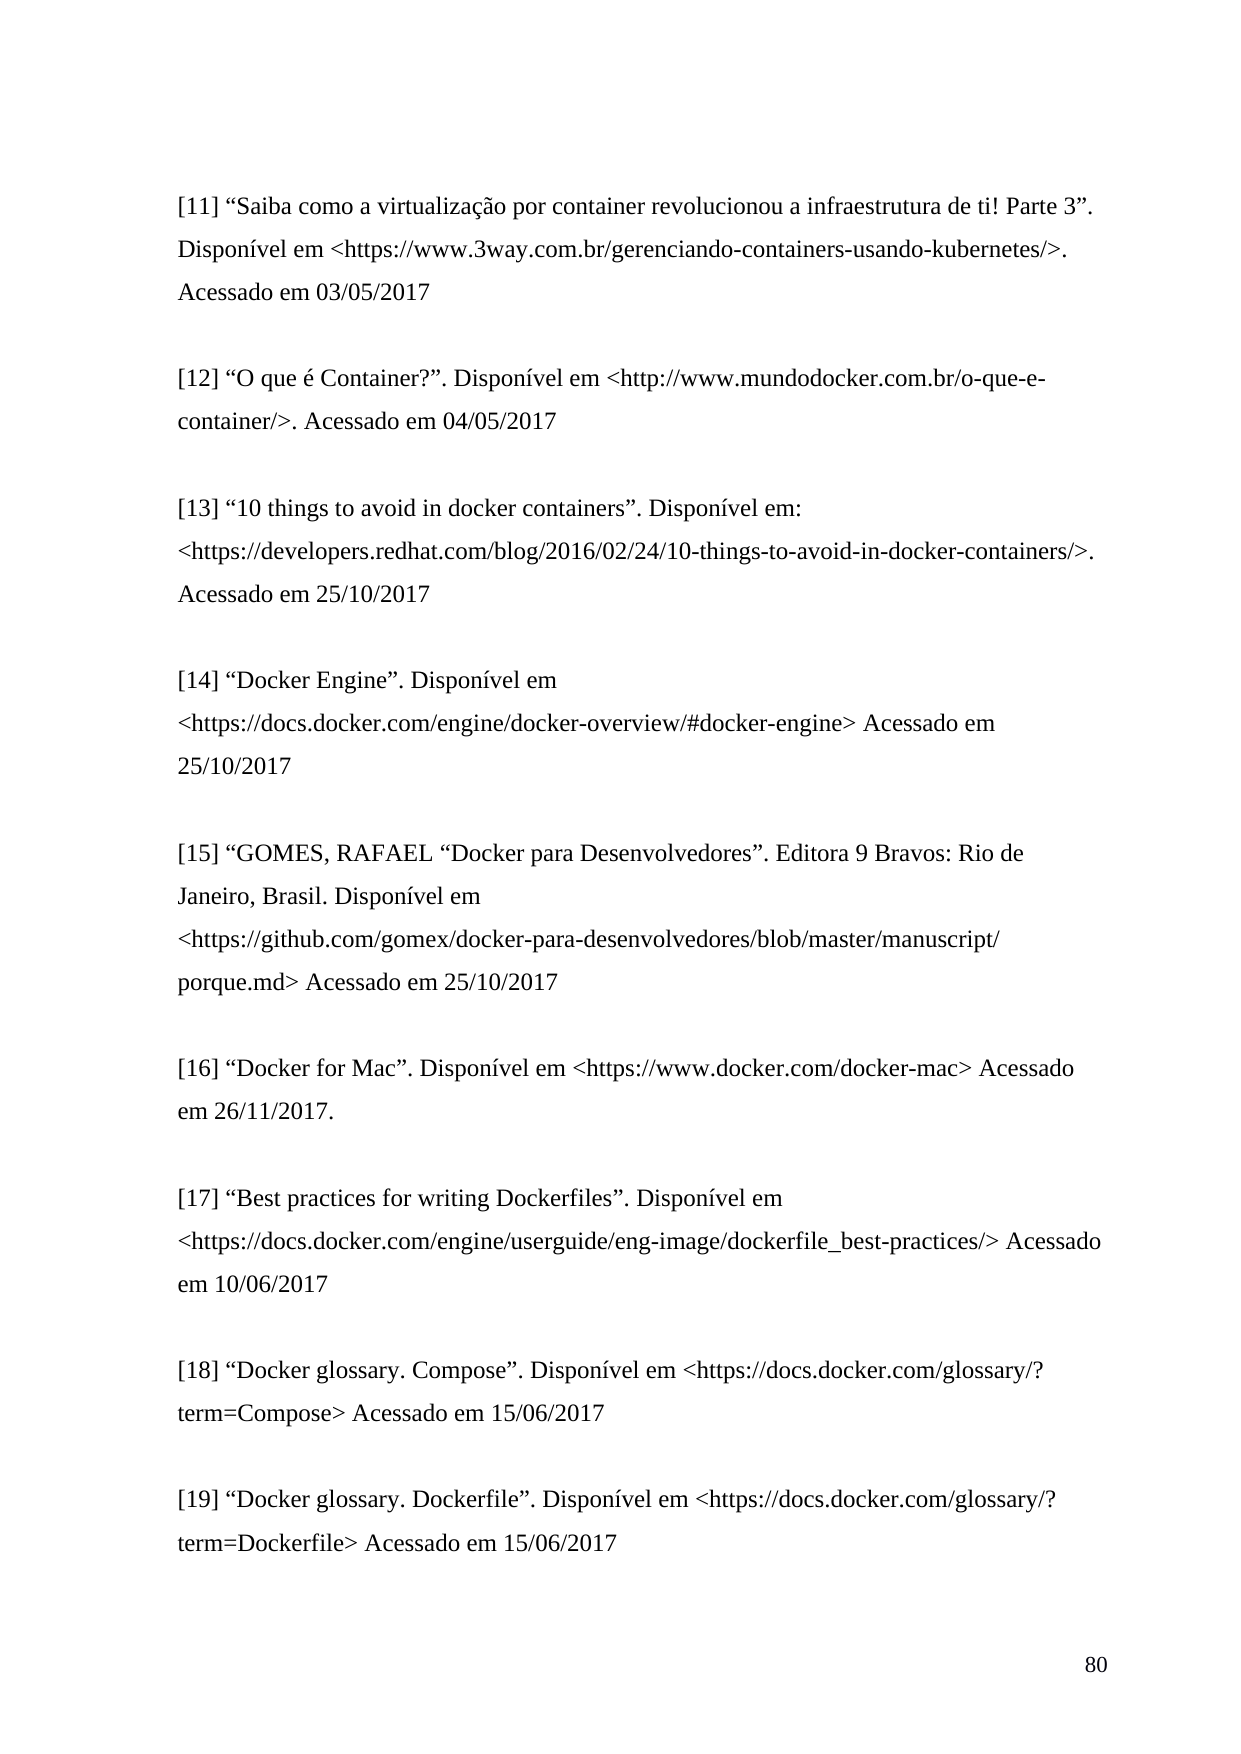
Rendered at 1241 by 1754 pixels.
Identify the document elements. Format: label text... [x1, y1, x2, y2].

text [13] “10 things to avoid in docker containers”. Disponível em: <https://developers.redhat.com/blog/2016/02/24/10-things-to-avoid-in-docker-containers/>. Acessado em 25/10/2017 [177, 493, 1107, 608]
text [19] “Docker glossary. Dockerfile”. Disponível em <https://docs.docker.com/glossary/?term=Dockerfile> Acessado em 15/06/2017 [177, 1484, 1107, 1556]
text [15] “GOMES, RAFAEL “Docker para Desenvolvedores”. Editora 9 Bravos: Rio de Janeiro, Brasil. Disponível em <https://github.com/gomex/docker-para-desenvolvedores/blob/master/manuscript/porque.md> Acessado em 25/10/2017 [177, 838, 1107, 996]
text [14] “Docker Engine”. Disponível em <https://docs.docker.com/engine/docker-overview/#docker-engine> Acessado em 25/10/2017 [177, 665, 1107, 780]
text [17] “Best practices for writing Dockerfiles”. Disponível em <https://docs.docker.com/engine/userguide/eng-image/dockerfile_best-practices/> Acessado em 10/06/2017 [177, 1183, 1107, 1298]
text [12] “O que é Container?”. Disponível em <http://www.mundodocker.com.br/o-que-e-container/>. Acessado em 04/05/2017 [177, 363, 1107, 435]
text [16] “Docker for Mac”. Disponível em <https://www.docker.com/docker-mac> Acessado em 26/11/2017. [177, 1053, 1107, 1125]
text [11] “Saiba como a virtualização por container revolucionou a infraestrutura de ti! Parte 3”. Disponível em <https://www.3way.com.br/gerenciando-containers-usando-kubernetes/>. Acessado em 03/05/2017 [177, 191, 1107, 306]
text [18] “Docker glossary. Compose”. Disponível em <https://docs.docker.com/glossary/?term=Compose> Acessado em 15/06/2017 [177, 1355, 1107, 1427]
